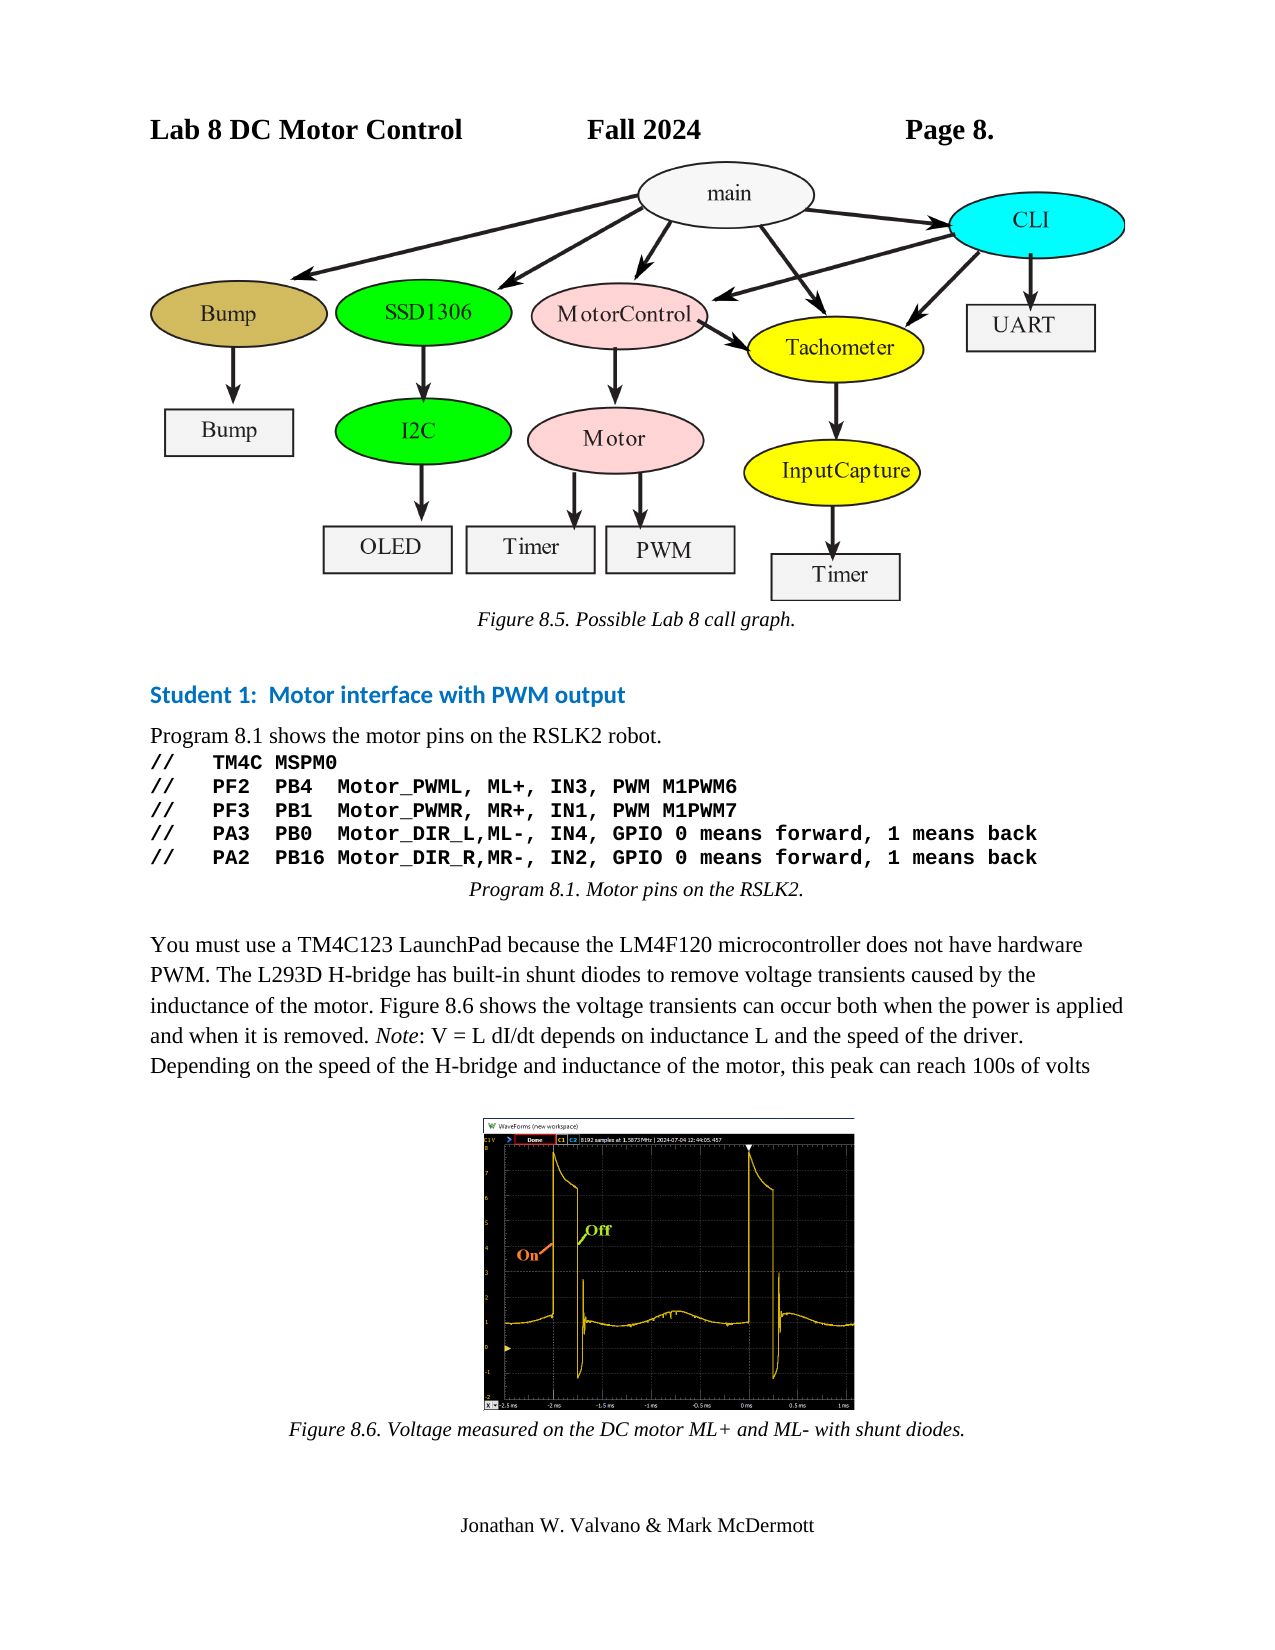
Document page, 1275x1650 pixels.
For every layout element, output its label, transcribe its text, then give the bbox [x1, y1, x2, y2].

text Figure 8.5. Possible Lab 8 call graph. [225, 607, 1050, 631]
text Program 8.1 shows the motor pins on the RSLK2 robot. [150, 722, 1125, 748]
text // PA3 PB0 Motor_DIR_L,ML-, IN4, GPIO 0 means forward, 1 means back [150, 823, 1125, 847]
text You must use a TM4C123 LaunchPad because the LM4F120 microcontroller does not have hardware PWM. The L293D H-bridge has built-in shunt diodes to remove voltage transients caused by the inductance of the motor. Figure 8.6 shows the voltage transients can occur both when the power is applied and when it is removed. Note: V = L dI/dt depends on inductance L and the speed of the driver. Depending on the speed of the H-bridge and inductance of the motor, this peak can reach 100s of volts [150, 931, 1125, 1078]
picture [483, 1118, 855, 1411]
text // TM4C MSPM0 [150, 752, 1125, 776]
text // PF2 PB4 Motor_PWML, ML+, IN3, PWM M1PWM6 [150, 776, 1125, 800]
picture [150, 161, 1125, 601]
text Figure 8.6. Voltage measured on the DC motor ML+ and ML- with shunt diodes. [206, 1417, 1050, 1441]
subtitle Student 1: Motor interface with PWM output [150, 679, 1125, 710]
text // PF3 PB1 Motor_PWMR, MR+, IN1, PWM M1PWM7 [150, 800, 1125, 823]
text // PA2 PB16 Motor_DIR_R,MR-, IN2, GPIO 0 means forward, 1 means back [150, 847, 1125, 871]
text Program 8.1. Motor pins on the RSLK2. [225, 877, 1050, 901]
